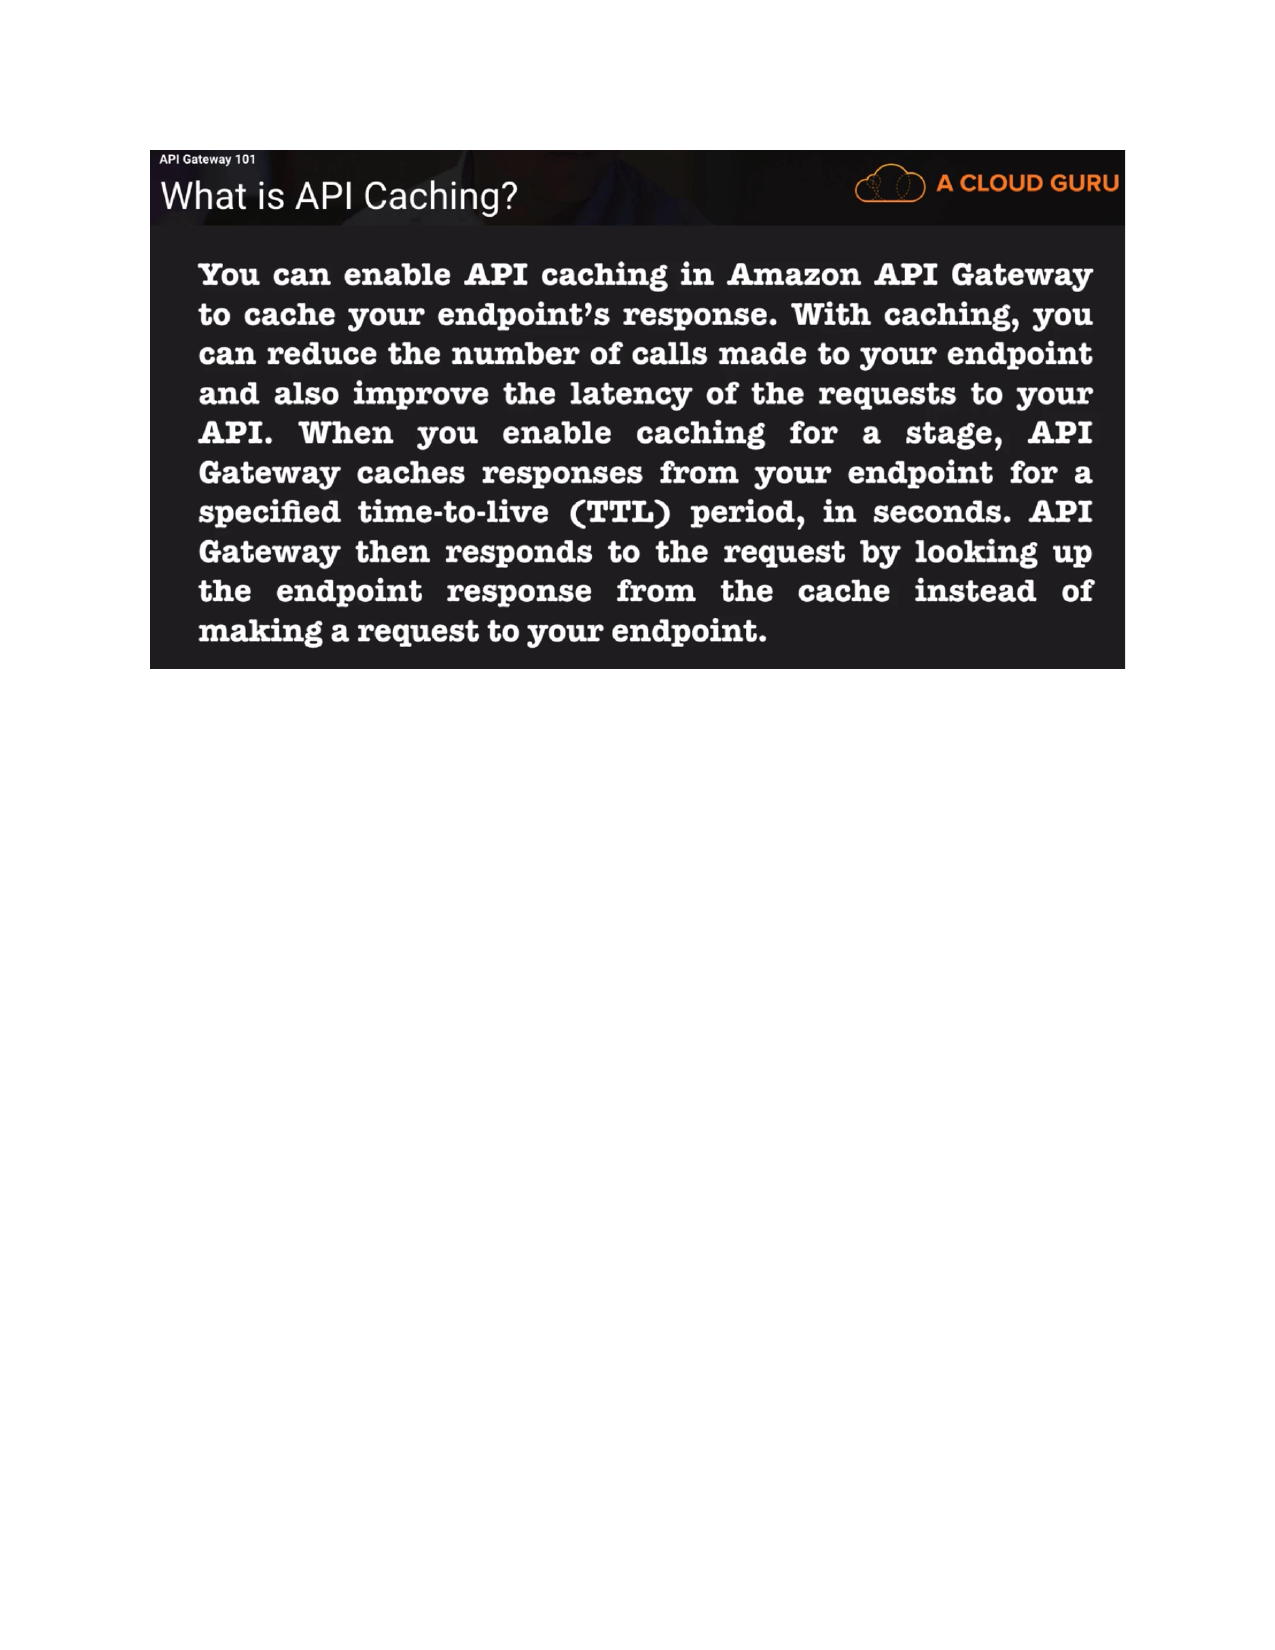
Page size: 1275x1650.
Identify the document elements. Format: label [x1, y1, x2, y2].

picture [150, 150, 1125, 669]
